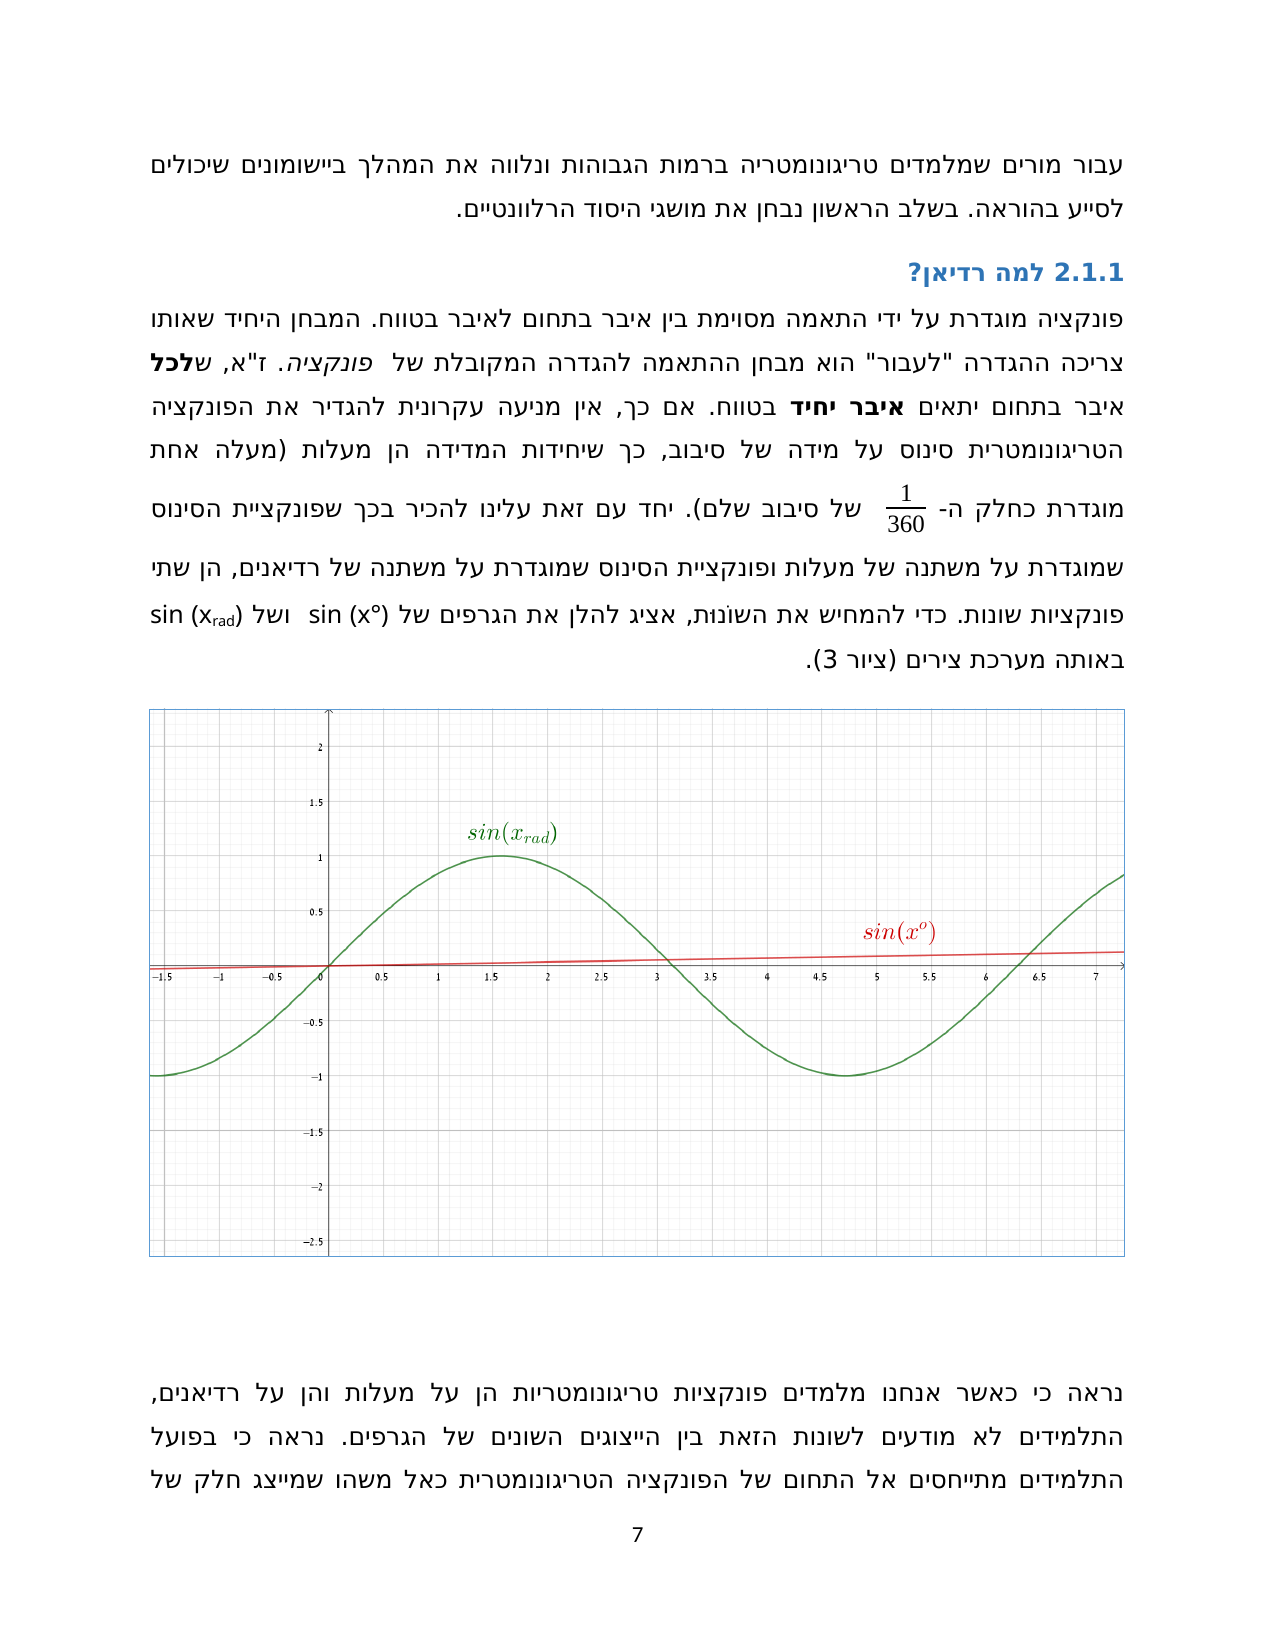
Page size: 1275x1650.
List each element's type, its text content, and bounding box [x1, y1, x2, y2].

subtitle 2.1.1 למה רדיאן? [150, 258, 1125, 287]
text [150, 150, 1125, 223]
picture [150, 710, 1124, 1256]
text פונקציה מוגדרת על ידי התאמה מסוימת בין איבר בתחום לאיבר בטווח. המבחן היחיד שאותו צריכה ההגדרה "לעבור" הוא מבחן ההתאמה להגדרה המקובלת של פונקציה. ז"א, שלכל איבר בתחום יתאים איבר יחיד בטווח. אם כך, אין מניעה עקרונית להגדיר את הפונקציה הטריגונומטרית סינוס על מידה של סיבוב, כך שיחידות המדידה הן מעלות (מעלה אחת מוגדרת כחלק ה- של סיבוב שלם). יחד עם זאת עלינו להכיר בכך שפונקציית הסינוס שמוגדרת על משתנה של מעלות ופונקציית הסינוס שמוגדרת על משתנה של רדיאנים, הן שתי פונקציות שונות. כדי להמחיש את השוֹנוּת, אציג להלן את הגרפים של sin (x°) ושל sin (xrad) באותה מערכת צירים (ציור 3). [150, 304, 1125, 674]
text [150, 1378, 1125, 1495]
